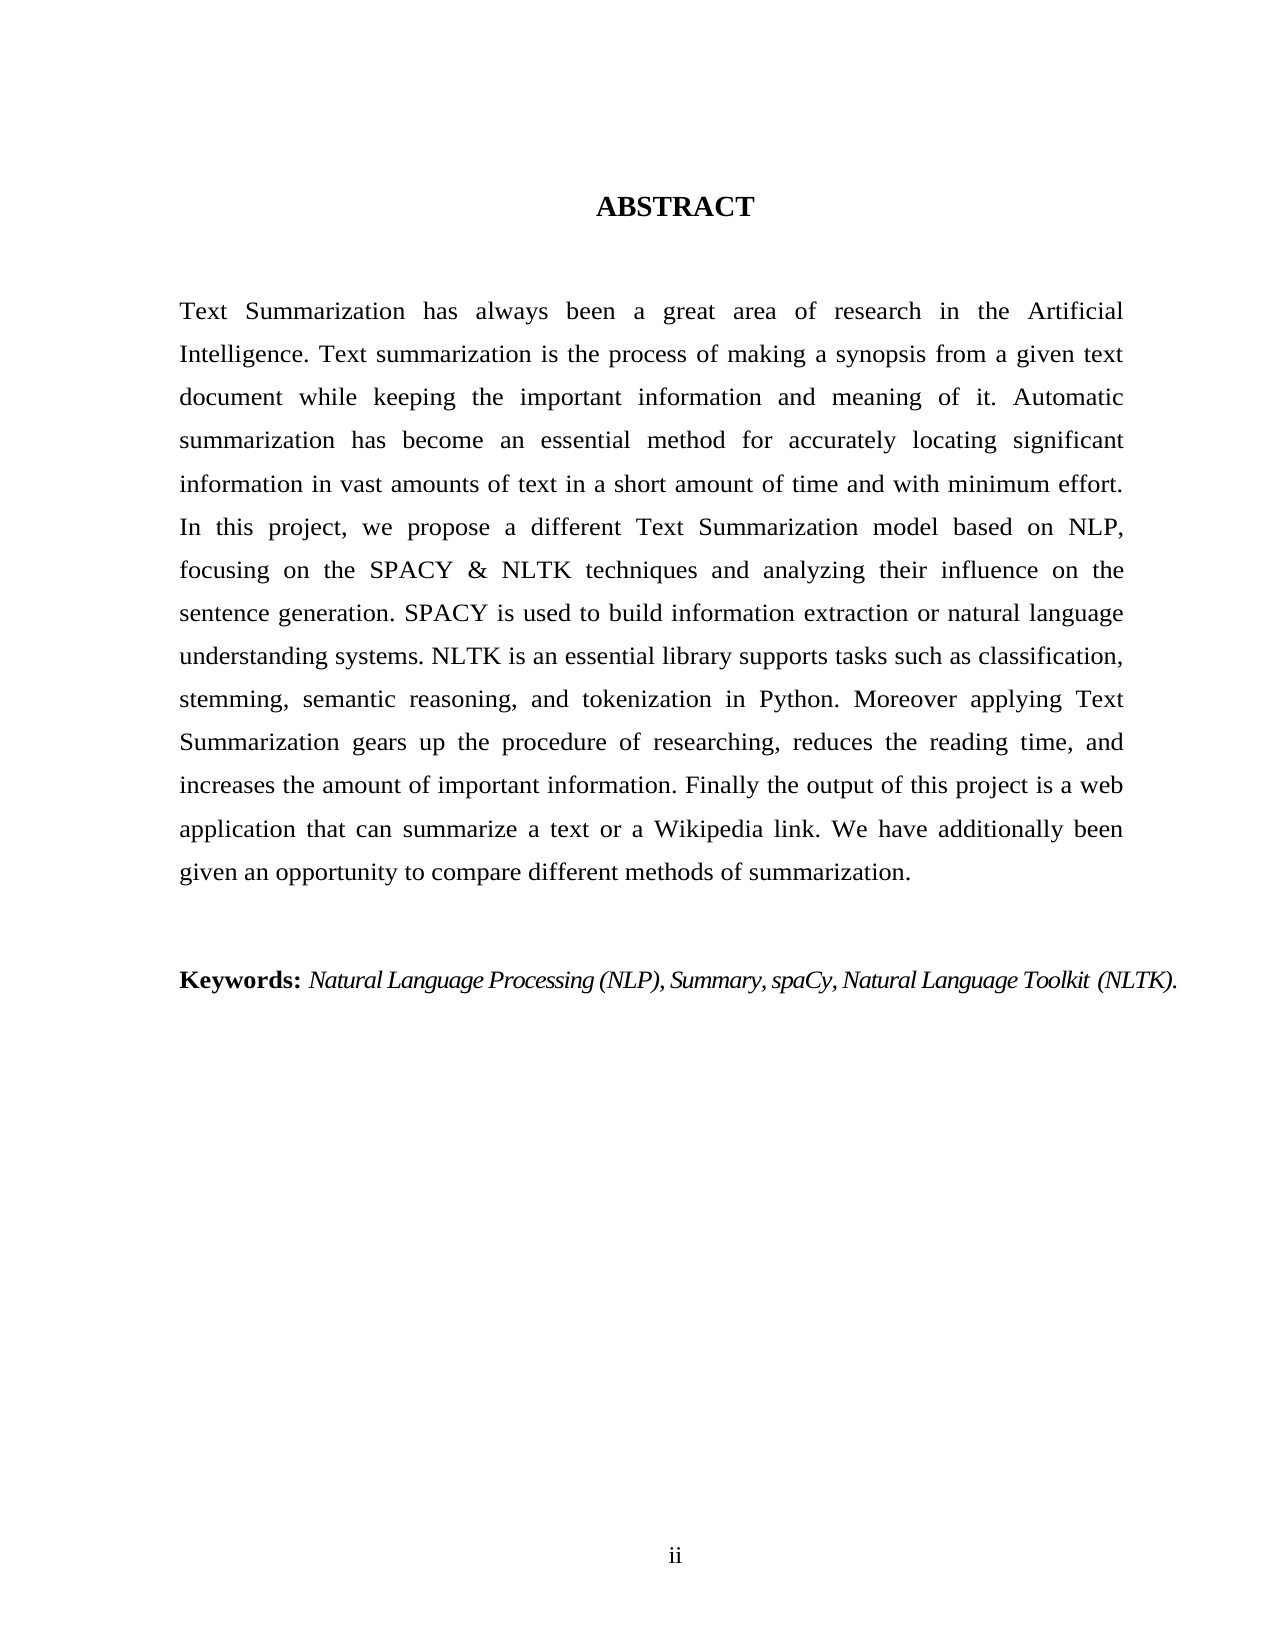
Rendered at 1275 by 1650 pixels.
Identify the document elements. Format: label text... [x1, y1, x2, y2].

text Keywords: Natural Language Processing (NLP), Summary, spaCy, Natural Language Toolkit (NLTK). [179, 965, 1198, 993]
text Text Summarization has always been a great area of research in the Artificial Intelligence. Text summarization is the process of making a synopsis from a given text document while keeping the important information and meaning of it. Automatic summarization has become an essential method for accurately locating significant information in vast amounts of text in a short amount of time and with minimum effort. In this project, we propose a different Text Summarization model based on NLP, focusing on the SPACY & NLTK techniques and analyzing their influence on the sentence generation. SPACY is used to build information extraction or natural language understanding systems. NLTK is an essential library supports tasks such as classification, stemming, semantic reasoning, and tokenization in Python. Moreover applying Text Summarization gears up the procedure of researching, reduces the reading time, and increases the amount of important information. Finally the output of this project is a web application that can summarize a text or a Wikipedia link. We have additionally been given an opportunity to compare different methods of summarization. [179, 296, 1125, 886]
text ii [289, 1541, 1061, 1569]
subtitle ABSTRACT [289, 189, 1061, 223]
